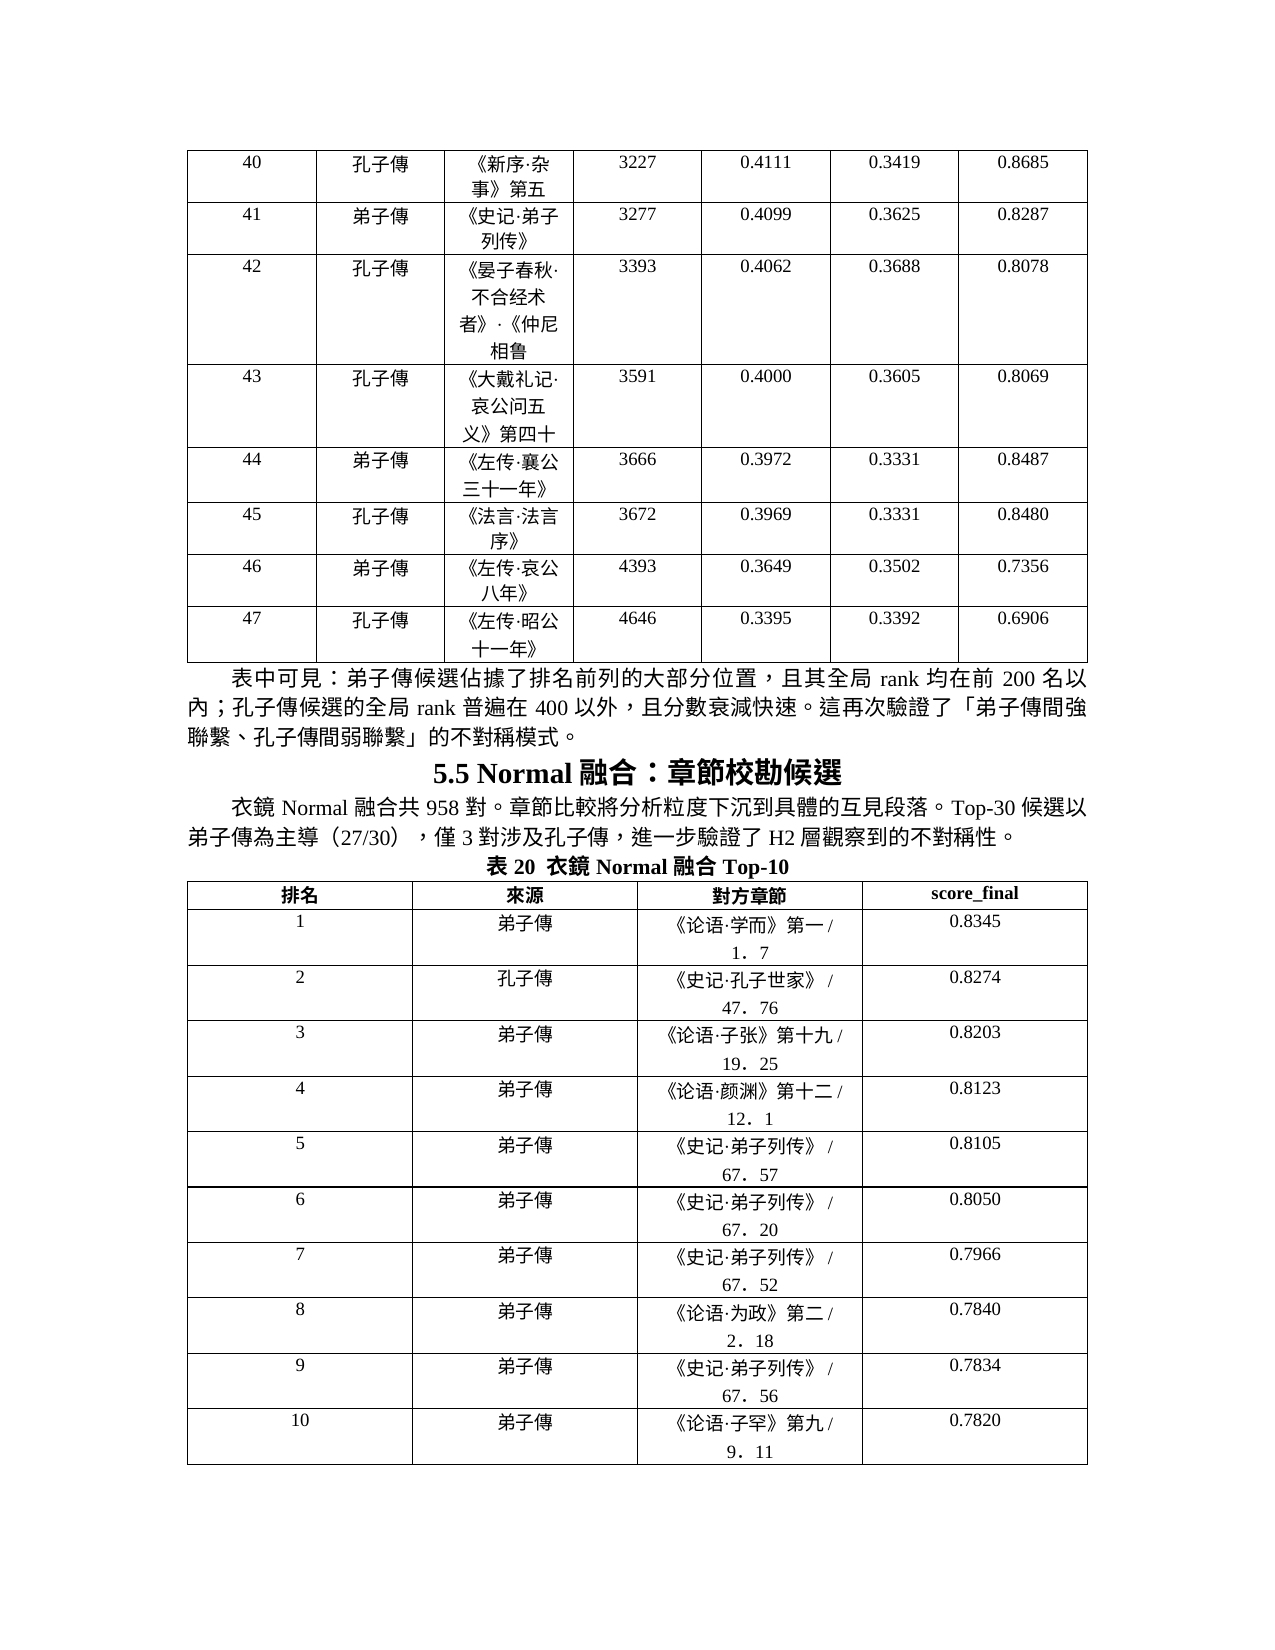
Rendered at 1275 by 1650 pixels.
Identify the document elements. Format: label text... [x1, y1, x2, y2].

table_cell 0.3392 [831, 607, 958, 662]
table_cell 0.8069 [959, 365, 1087, 447]
table_cell 《论语·子张》第十九 / 19．25 [638, 1021, 862, 1076]
table_cell 《晏子春秋·不合经术者》·《仲尼相鲁 [445, 255, 573, 364]
table_cell 3666 [574, 448, 701, 502]
table_cell 0.8480 [959, 503, 1087, 554]
table_cell 3277 [574, 203, 701, 254]
table_cell 弟子傳 [413, 1243, 637, 1297]
table_header score_final [863, 882, 1087, 909]
table_cell 弟子傳 [317, 448, 444, 502]
table_cell 弟子傳 [413, 1132, 637, 1186]
table_cell 10 [188, 1409, 412, 1463]
table_cell 0.8123 [863, 1077, 1087, 1131]
table_cell 0.3419 [831, 151, 958, 202]
table_cell 44 [188, 448, 316, 502]
table_cell 0.8050 [863, 1188, 1087, 1242]
table_cell 弟子傳 [413, 1354, 637, 1408]
table_cell 孔子傳 [317, 503, 444, 554]
table_cell 孔子傳 [317, 255, 444, 364]
table_cell 0.8078 [959, 255, 1087, 364]
text 表中可見：弟子傳候選佔據了排名前列的大部分位置，且其全局 rank 均在前 200 名以內；孔子傳候選的全局 rank 普遍在 400 以外，且分數衰減快速。這再次驗證了「弟子傳間強聯繫、孔子傳間弱聯繫」的不對稱模式。 [187, 663, 1087, 752]
table_cell 0.3605 [831, 365, 958, 447]
table_cell 43 [188, 365, 316, 447]
table_cell 孔子傳 [413, 966, 637, 1020]
table_cell 0.3331 [831, 448, 958, 502]
table_cell 41 [188, 203, 316, 254]
table_cell 0.8685 [959, 151, 1087, 202]
table_cell 0.4000 [702, 365, 830, 447]
table_cell 0.7966 [863, 1243, 1087, 1297]
table_cell 4646 [574, 607, 701, 662]
table_cell 40 [188, 151, 316, 202]
table_cell 《史记·弟子列传》 / 67．57 [638, 1132, 862, 1186]
table_cell 《史记·弟子列传》 / 67．56 [638, 1354, 862, 1408]
table_cell 1 [188, 910, 412, 965]
table_cell 0.3688 [831, 255, 958, 364]
table_cell 0.7840 [863, 1298, 1087, 1353]
table_cell 2 [188, 966, 412, 1020]
table_header 排名 [188, 882, 412, 909]
text 衣鏡 Normal 融合共 958 對。章節比較將分析粒度下沉到具體的互見段落。Top-30 候選以弟子傳為主導（27/30），僅 3 對涉及孔子傳，進一步驗證了 H2 層觀察到的不對稱性。 [187, 792, 1087, 851]
table_cell 3227 [574, 151, 701, 202]
text 表 20 衣鏡 Normal 融合 Top-10 [187, 851, 1087, 881]
table_cell 0.3972 [702, 448, 830, 502]
table_cell 9 [188, 1354, 412, 1408]
table_cell 5 [188, 1132, 412, 1186]
table_cell 3 [188, 1021, 412, 1076]
table_cell 0.7820 [863, 1409, 1087, 1463]
table_cell 8 [188, 1298, 412, 1353]
table_cell 3591 [574, 365, 701, 447]
table_cell 0.3649 [702, 555, 830, 606]
table_cell 4393 [574, 555, 701, 606]
table_cell 0.4111 [702, 151, 830, 202]
table_cell 《史记·孔子世家》 / 47．76 [638, 966, 862, 1020]
table_cell 《史记·弟子列传》 / 67．52 [638, 1243, 862, 1297]
table_cell 6 [188, 1188, 412, 1242]
table_cell 0.8105 [863, 1132, 1087, 1186]
table_cell 弟子傳 [413, 1077, 637, 1131]
table_cell 《史记·弟子列传》 [445, 203, 573, 254]
table_cell 0.8203 [863, 1021, 1087, 1076]
table_cell 《新序·杂事》第五 [445, 151, 573, 202]
table_cell 《法言·法言序》 [445, 503, 573, 554]
table_cell 0.7834 [863, 1354, 1087, 1408]
table_cell 孔子傳 [317, 151, 444, 202]
table_cell 3672 [574, 503, 701, 554]
table_cell 《论语·颜渊》第十二 / 12．1 [638, 1077, 862, 1131]
table_cell 0.3502 [831, 555, 958, 606]
table_cell 《大戴礼记·哀公问五义》第四十 [445, 365, 573, 447]
table_cell 4 [188, 1077, 412, 1131]
table_cell 0.4099 [702, 203, 830, 254]
table_cell 《左传·昭公十一年》 [445, 607, 573, 662]
table_cell 孔子傳 [317, 607, 444, 662]
table_cell 《左传·襄公三十一年》 [445, 448, 573, 502]
table_cell 弟子傳 [317, 203, 444, 254]
table_cell 7 [188, 1243, 412, 1297]
table_cell 弟子傳 [317, 555, 444, 606]
table_cell 0.3625 [831, 203, 958, 254]
table_cell 弟子傳 [413, 1298, 637, 1353]
table_cell 0.8345 [863, 910, 1087, 965]
table_cell 弟子傳 [413, 1021, 637, 1076]
table_cell 孔子傳 [317, 365, 444, 447]
table_cell 0.8487 [959, 448, 1087, 502]
table_cell 47 [188, 607, 316, 662]
table_cell 《史记·弟子列传》 / 67．20 [638, 1188, 862, 1242]
table_cell 0.4062 [702, 255, 830, 364]
table_cell 《论语·子罕》第九 / 9．11 [638, 1409, 862, 1463]
table_cell 弟子傳 [413, 1409, 637, 1463]
table_cell 42 [188, 255, 316, 364]
table_cell 0.3395 [702, 607, 830, 662]
text 5.5 Normal 融合：章節校勘候選 [187, 752, 1087, 792]
table_cell 0.8287 [959, 203, 1087, 254]
table_header 來源 [413, 882, 637, 909]
table_cell 0.8274 [863, 966, 1087, 1020]
table_cell 0.3331 [831, 503, 958, 554]
table_cell 弟子傳 [413, 1188, 637, 1242]
table_cell 《论语·为政》第二 / 2．18 [638, 1298, 862, 1353]
table_header 對方章節 [638, 882, 862, 909]
table_cell 3393 [574, 255, 701, 364]
table_cell 0.6906 [959, 607, 1087, 662]
table_cell 46 [188, 555, 316, 606]
table_cell 弟子傳 [413, 910, 637, 965]
table_cell 45 [188, 503, 316, 554]
table_cell 《论语·学而》第一 / 1．7 [638, 910, 862, 965]
table_cell 《左传·哀公八年》 [445, 555, 573, 606]
table_cell 0.3969 [702, 503, 830, 554]
table_cell 0.7356 [959, 555, 1087, 606]
